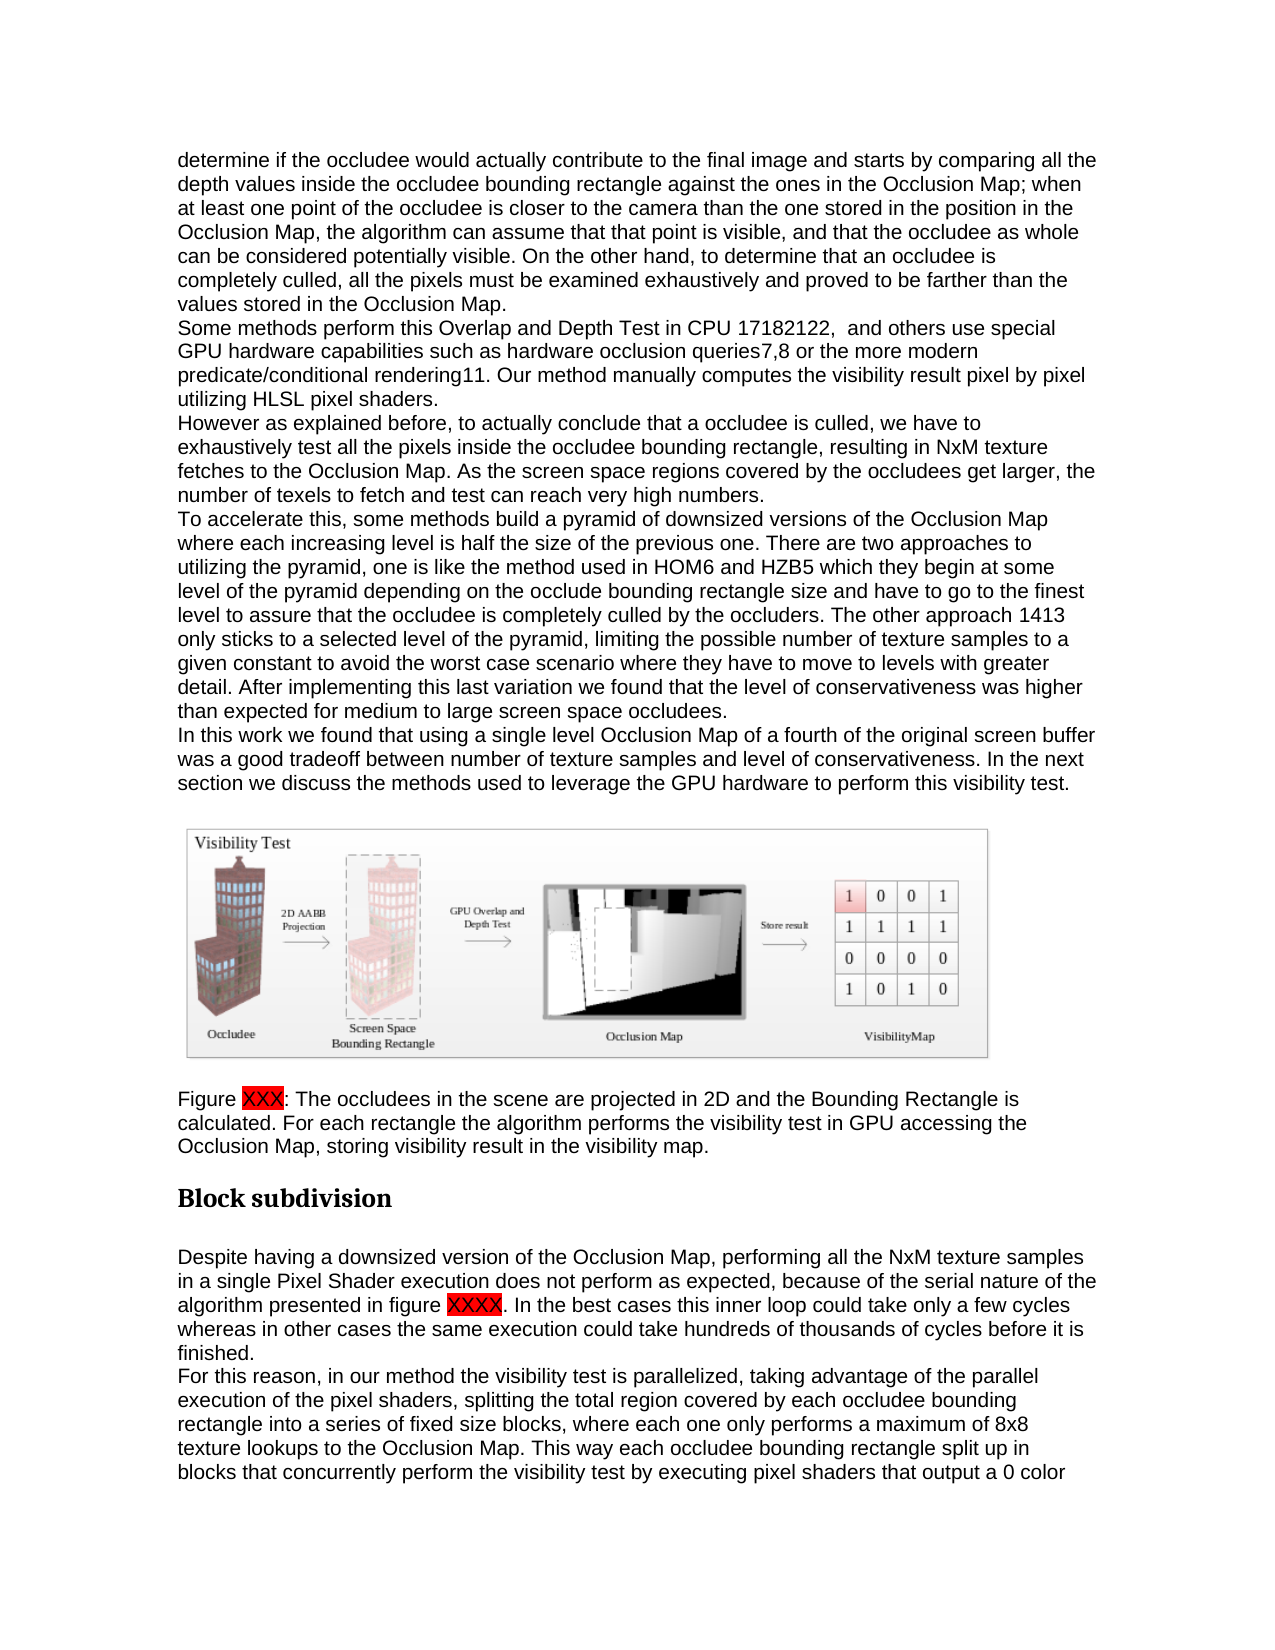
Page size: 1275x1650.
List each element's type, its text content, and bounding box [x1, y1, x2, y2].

text Despite having a downsized version of the Occlusion Map, performing all the NxM texture samples in a single Pixel Shader execution does not perform as expected, because of the serial nature of the algorithm presented in figure XXXX. In the best cases this inner loop could take only a few cycles whereas in other cases the same execution could take hundreds of thousands of cycles before it is finished. [177, 1244, 1098, 1364]
text To accelerate this, some methods build a pyramid of downsized versions of the Occlusion Map where each increasing level is half the size of the previous one. There are two approaches to utilizing the pyramid, one is like the method used in HOM and HZB which they begin at some level of the pyramid depending on the occlude bounding rectangle size and have to go to the finest level to assure that the occludee is completely culled by the occluders. The other approach only sticks to a selected level of the pyramid, limiting the possible number of texture samples to a given constant to avoid the worst case scenario where they have to move to levels with greater detail. After implementing this last variation we found that the level of conservativeness was higher than expected for medium to large screen space occludees. [177, 507, 1098, 723]
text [177, 1364, 1098, 1484]
text However as explained before, to actually conclude that a occludee is culled, we have to exhaustively test all the pixels inside the occludee bounding rectangle, resulting in NxM texture fetches to the Occlusion Map. As the screen space regions covered by the occludees get larger, the number of texels to fetch and test can reach very high numbers. [177, 411, 1098, 507]
subtitle Block subdivision [177, 1183, 1098, 1214]
text Some methods perform this Overlap and Depth Test in CPU , and others use special GPU hardware capabilities such as hardware occlusion queries, or the more modern predicate/conditional rendering. Our method manually computes the visibility result pixel by pixel utilizing HLSL pixel shaders. [177, 315, 1098, 411]
text Figure XXX: The occludees in the scene are projected in 2D and the Bounding Rectangle is calculated. For each rectangle the algorithm performs the visibility test in GPU accessing the Occlusion Map, storing visibility result in the visibility map. [177, 1086, 1098, 1158]
text In this work we found that using a single level Occlusion Map of a fourth of the original screen buffer was a good tradeoff between number of texture samples and level of conservativeness. In the next section we discuss the methods used to leverage the GPU hardware to perform this visibility test. [177, 723, 1098, 794]
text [177, 148, 1098, 315]
